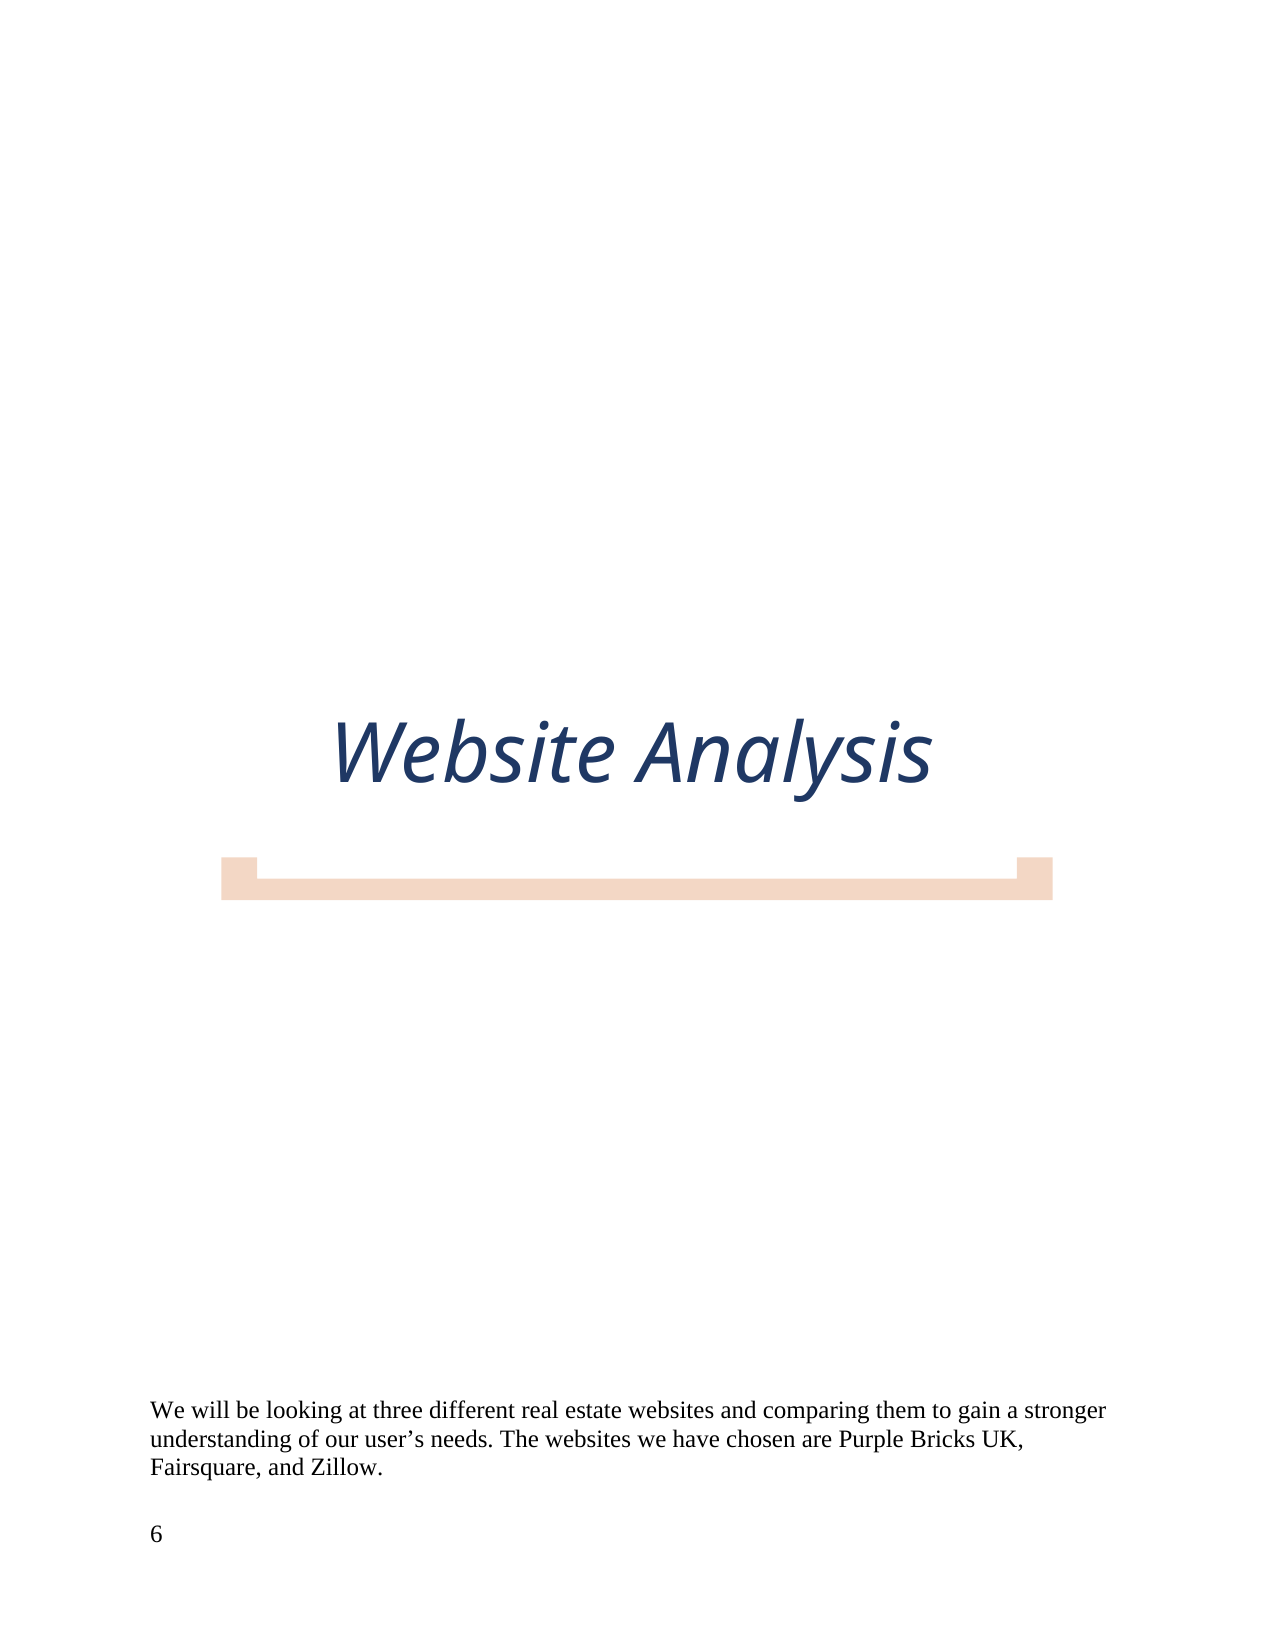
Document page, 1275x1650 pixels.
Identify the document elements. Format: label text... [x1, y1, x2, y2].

text We will be looking at three different real estate websites and comparing them to gain a stronger understanding of our user’s needs. The websites we have chosen are Purple Bricks UK, Fairsquare, and Zillow. [150, 1395, 1125, 1481]
table_header Website Analysis [150, 150, 1124, 1395]
